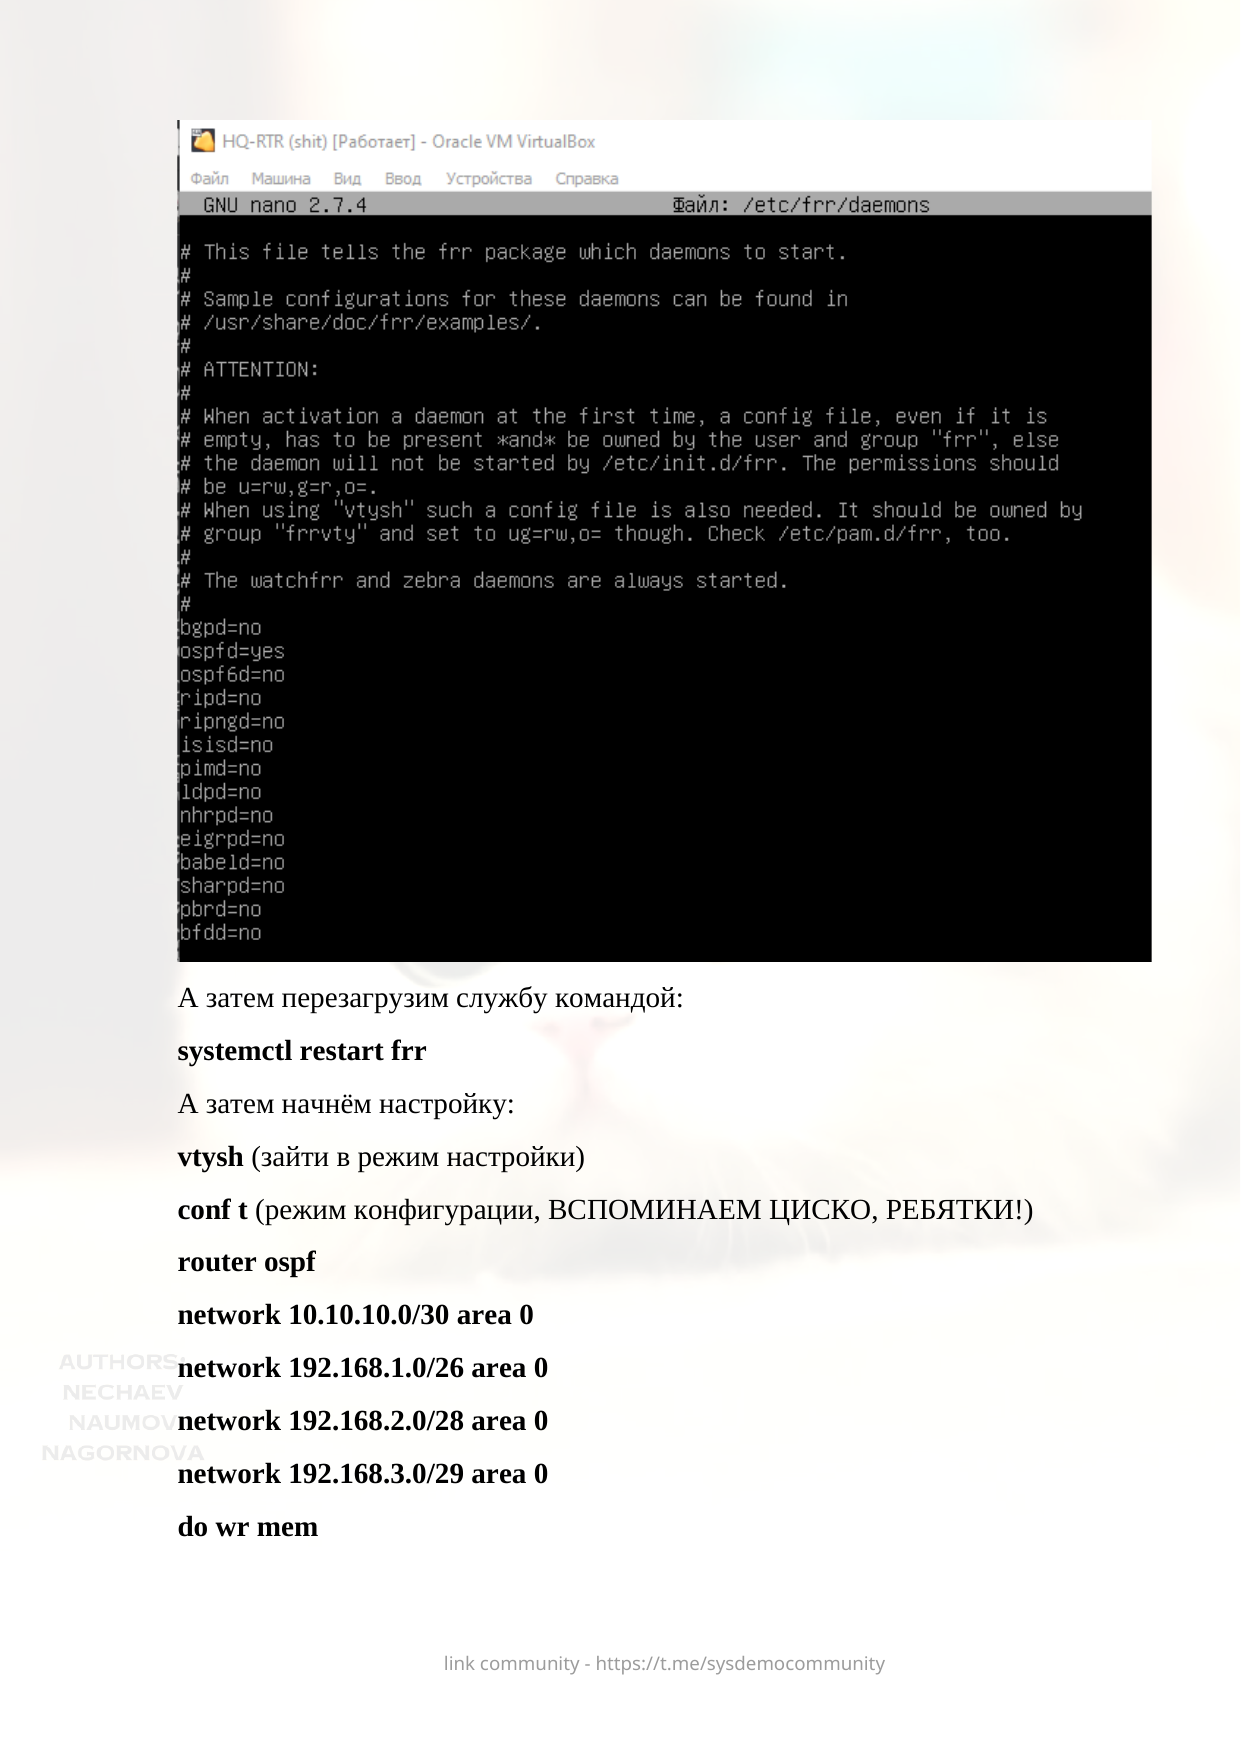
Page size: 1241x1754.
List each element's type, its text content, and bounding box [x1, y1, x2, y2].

text network 192.168.1.0/26 area 0 [177, 1350, 1152, 1384]
text conf t (режим конфигурации, ВСПОМИНАЕМ ЦИСКО, РЕБЯТКИ!) [177, 1192, 1152, 1225]
text router ospf [177, 1244, 1152, 1278]
text А затем перезагрузим службу командой: [177, 981, 1152, 1014]
text do wr mem [177, 1509, 1152, 1542]
text А затем начнём настройку: [177, 1086, 1152, 1120]
text network 192.168.2.0/28 area 0 [177, 1403, 1152, 1437]
picture [177, 120, 1152, 962]
text vtysh (зайти в режим настройки) [177, 1139, 1152, 1172]
text network 192.168.3.0/29 area 0 [177, 1456, 1152, 1489]
text systemctl restart frr [177, 1033, 1152, 1067]
text network 10.10.10.0/30 area 0 [177, 1297, 1152, 1331]
